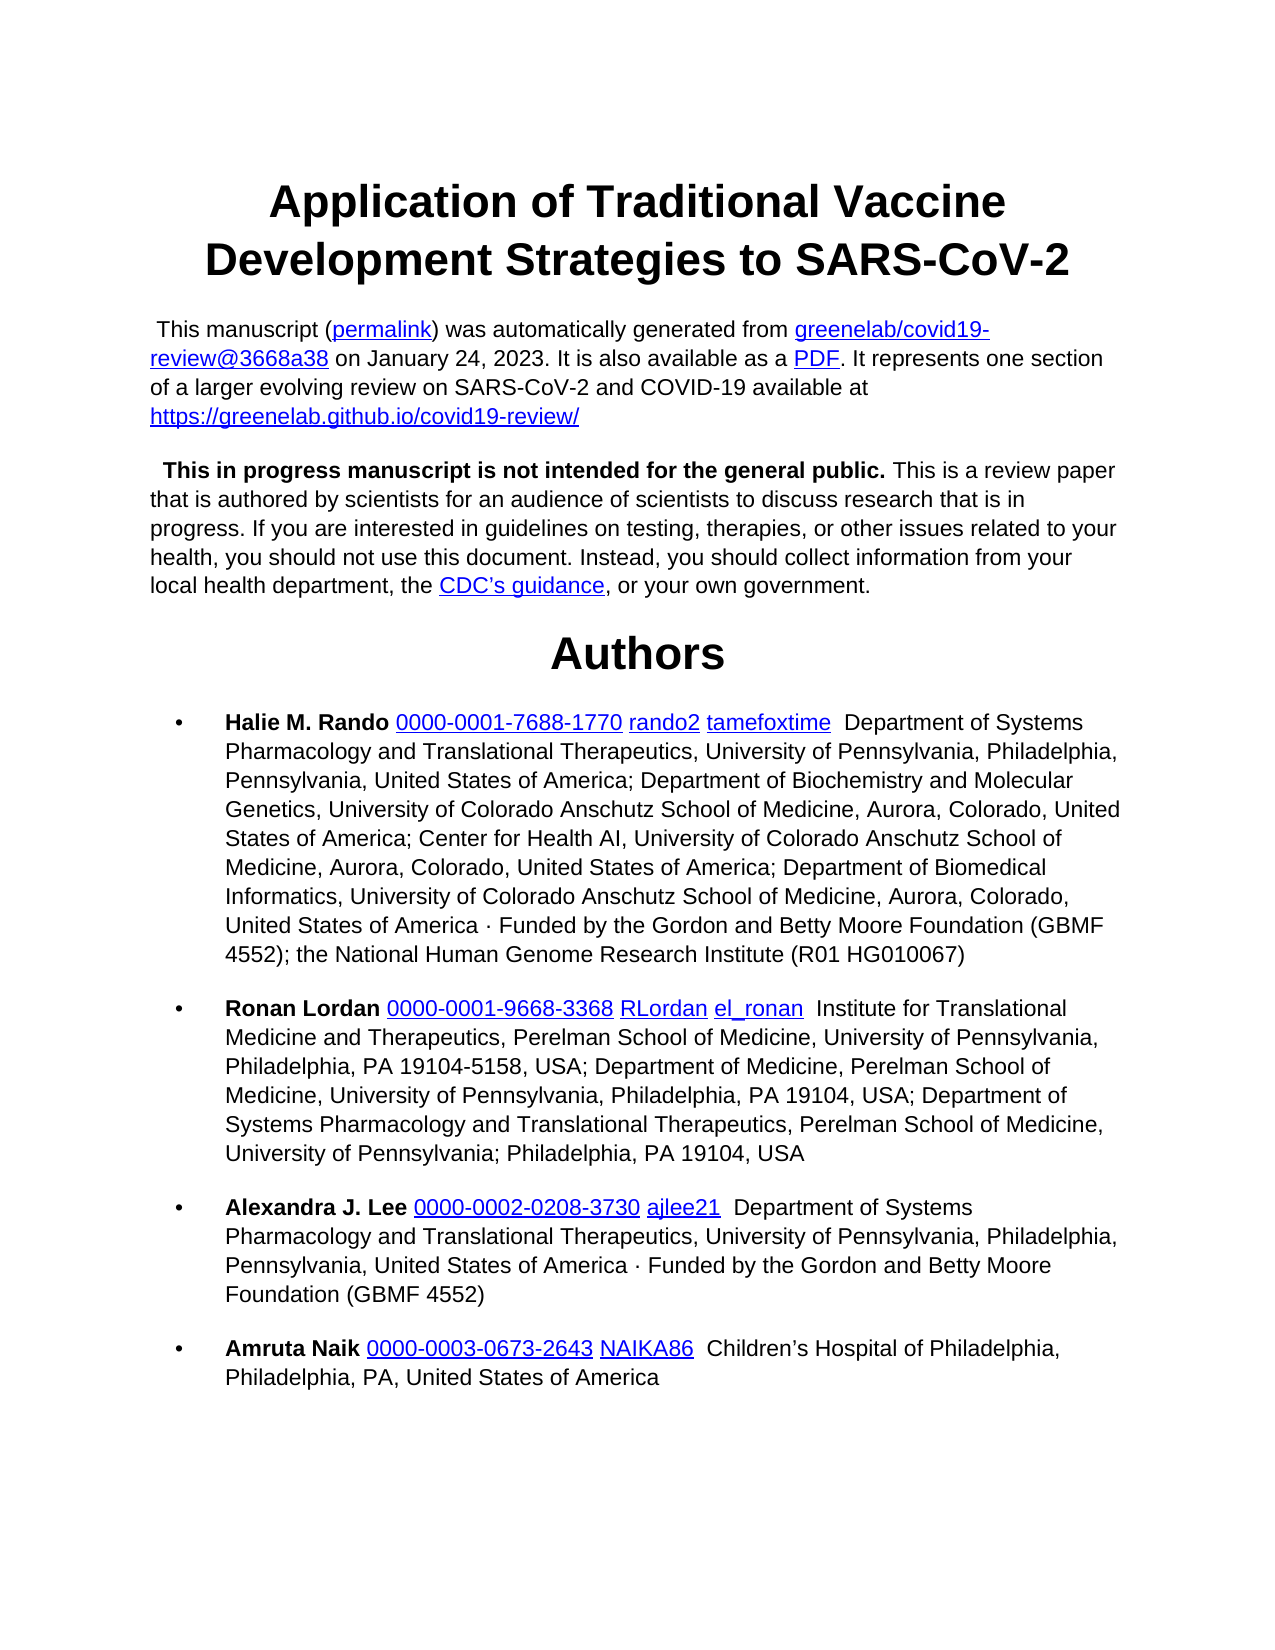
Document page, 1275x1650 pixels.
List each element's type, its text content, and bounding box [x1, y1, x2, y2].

list Alexandra J. Lee 0000-0002-0208-3730 ajlee21 Department of Systems Pharmacology and Translational Therapeutics, University of Pennsylvania, Philadelphia, Pennsylvania, United States of America · Funded by the Gordon and Betty Moore Foundation (GBMF 4552) [175, 1194, 1125, 1307]
list Ronan Lordan 0000-0001-9668-3368 RLordan el_ronan Institute for Translational Medicine and Therapeutics, Perelman School of Medicine, University of Pennsylvania, Philadelphia, PA 19104-5158, USA; Department of Medicine, Perelman School of Medicine, University of Pennsylvania, Philadelphia, PA 19104, USA; Department of Systems Pharmacology and Translational Therapeutics, Perelman School of Medicine, University of Pennsylvania; Philadelphia, PA 19104, USA [175, 995, 1125, 1166]
title Application of Traditional Vaccine Development Strategies to SARS-CoV-2 [150, 175, 1125, 286]
list Amruta Naik 0000-0003-0673-2643 NAIKA86 Children’s Hospital of Philadelphia, Philadelphia, PA, United States of America [175, 1334, 1125, 1390]
list Halie M. Rando 0000-0001-7688-1770 rando2 tamefoxtime Department of Systems Pharmacology and Translational Therapeutics, University of Pennsylvania, Philadelphia, Pennsylvania, United States of America; Department of Biochemistry and Molecular Genetics, University of Colorado Anschutz School of Medicine, Aurora, Colorado, United States of America; Center for Health AI, University of Colorado Anschutz School of Medicine, Aurora, Colorado, United States of America; Department of Biomedical Informatics, University of Colorado Anschutz School of Medicine, Aurora, Colorado, United States of America · Funded by the Gordon and Betty Moore Foundation (GBMF 4552); the National Human Genome Research Institute (R01 HG010067) [175, 709, 1125, 967]
text This in progress manuscript is not intended for the general public. This is a review paper that is authored by scientists for an audience of scientists to discuss research that is in progress. If you are interested in guidelines on testing, therapies, or other issues related to your health, you should not use this document. Instead, you should collect information from your local health department, the CDC’s guidance, or your own government. [150, 457, 1125, 599]
text This manuscript (permalink) was automatically generated from greenelab/covid19-review@3668a38 on January 24, 2023. It is also available as a PDF. It represents one section of a larger evolving review on SARS-CoV-2 and COVID-19 available at https://greenelab.github.io/covid19-review/ [150, 316, 1125, 429]
subtitle Authors [150, 626, 1125, 679]
